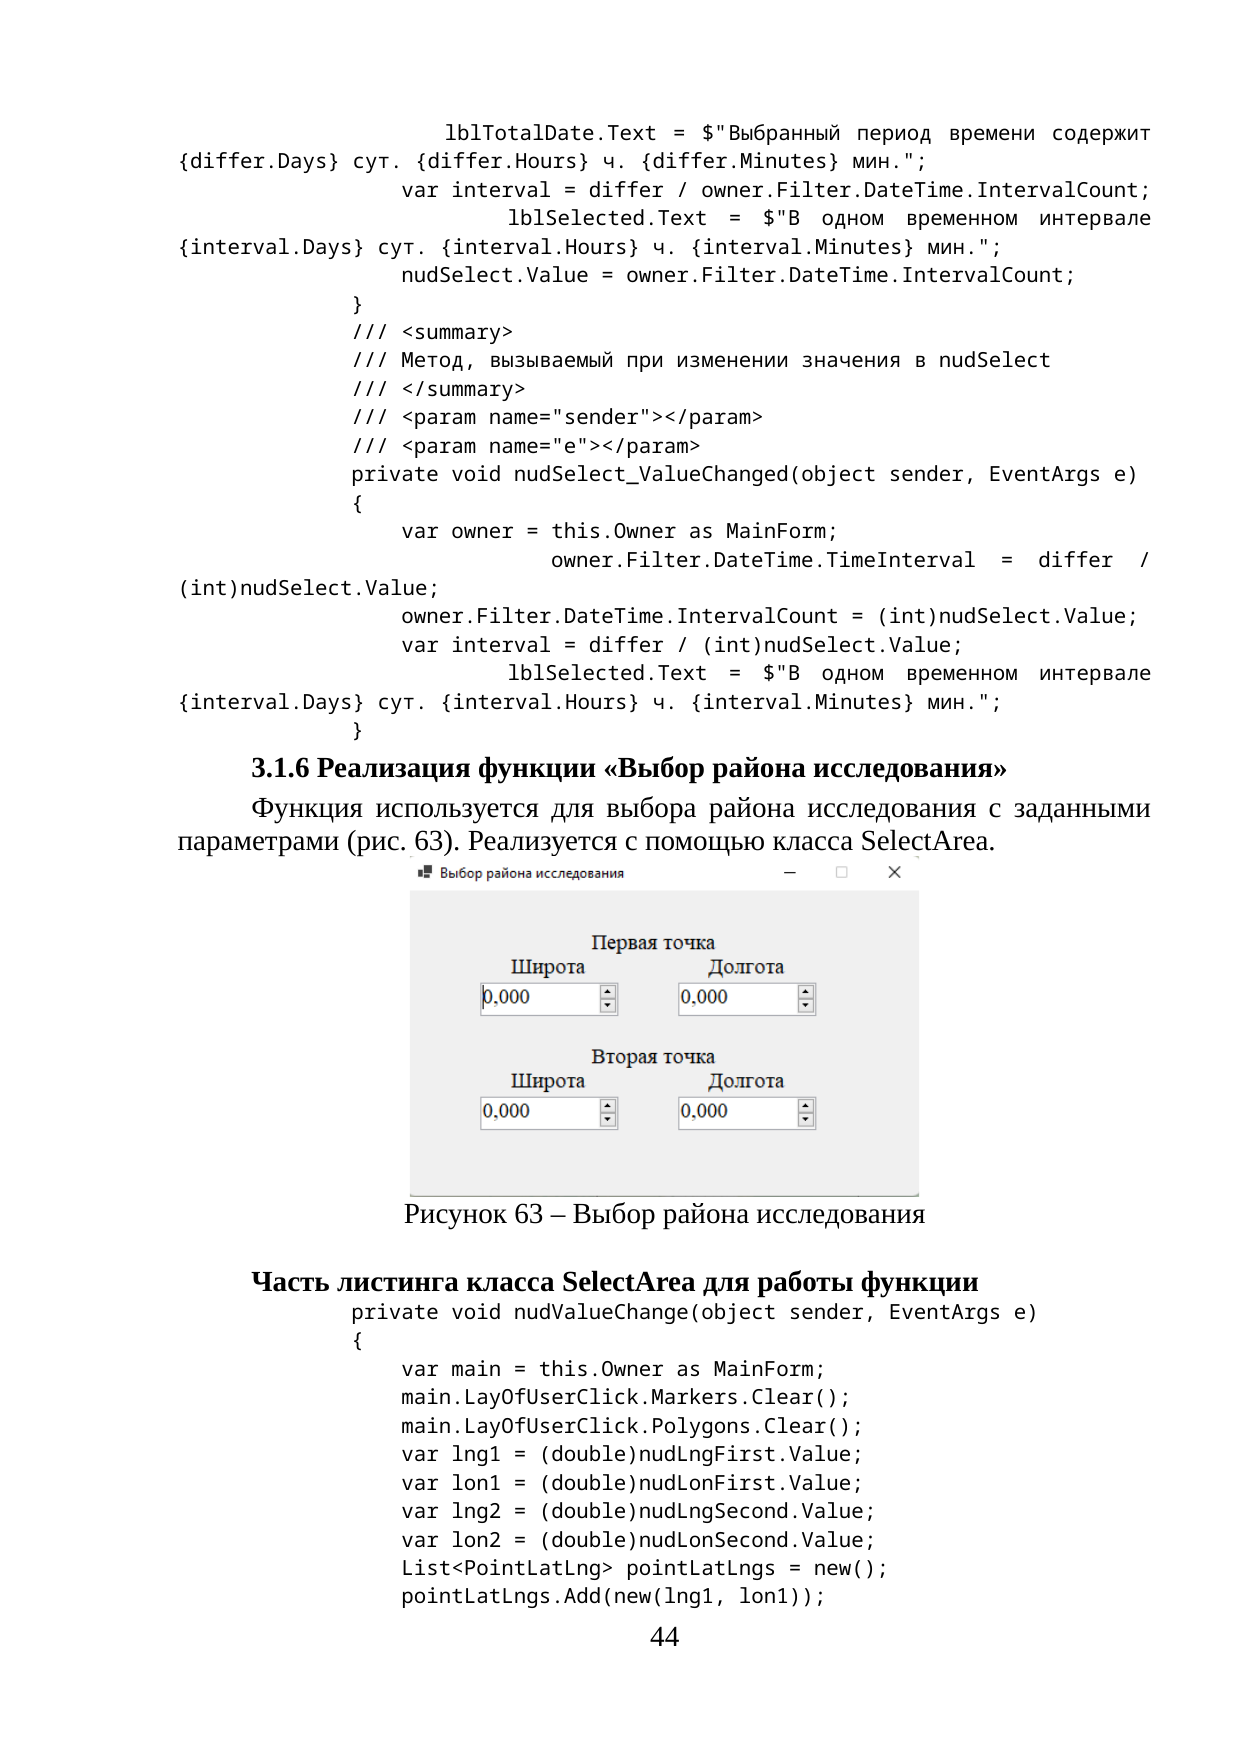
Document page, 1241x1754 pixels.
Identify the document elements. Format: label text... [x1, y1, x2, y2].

text /// <param name="e"></param> [177, 431, 1152, 459]
text lblSelected.Text = $"В одном временном интервале {interval.Days} сут. {interval.Hours} ч. {interval.Minutes} мин."; [177, 658, 1152, 715]
text Функция используется для выбора района исследования с заданными параметрами (рис. 63). Реализуется с помощью класса SelectArea. [177, 790, 1152, 857]
text lblSelected.Text = $"В одном временном интервале {interval.Days} сут. {interval.Hours} ч. {interval.Minutes} мин."; [177, 203, 1152, 260]
text /// <summary> [177, 317, 1152, 346]
text lblTotalDate.Text = $"Выбранный период времени содержит {differ.Days} сут. {differ.Hours} ч. {differ.Minutes} мин."; [177, 118, 1152, 175]
text Часть листинга класса SelectArea для работы функции [177, 1264, 1152, 1297]
text /// <param name="sender"></param> [177, 402, 1152, 431]
text { [177, 488, 1152, 516]
text pointLatLngs.Add(new(lng1, lon1)); [177, 1582, 1152, 1610]
text var main = this.Owner as MainForm; [177, 1354, 1152, 1382]
text /// Метод, вызываемый при изменении значения в nudSelect [177, 346, 1152, 374]
text List<PointLatLng> pointLatLngs = new(); [177, 1553, 1152, 1582]
text main.LayOfUserClick.Markers.Clear(); [177, 1382, 1152, 1411]
text nudSelect.Value = owner.Filter.DateTime.IntervalCount; [177, 260, 1152, 289]
text private void nudSelect_ValueChanged(object sender, EventArgs e) [177, 459, 1152, 488]
text private void nudValueChange(object sender, EventArgs e) [177, 1297, 1152, 1326]
text var lon1 = (double)nudLonFirst.Value; [177, 1468, 1152, 1496]
text } [177, 715, 1152, 744]
text Рисунок 63 – Выбор района исследования [177, 1197, 1152, 1230]
picture [409, 856, 920, 1197]
text var interval = differ / (int)nudSelect.Value; [177, 630, 1152, 658]
text var lng2 = (double)nudLngSecond.Value; [177, 1496, 1152, 1525]
text { [177, 1326, 1152, 1354]
text } [177, 289, 1152, 317]
text main.LayOfUserClick.Polygons.Clear(); [177, 1411, 1152, 1439]
text var interval = differ / owner.Filter.DateTime.IntervalCount; [177, 175, 1152, 203]
text owner.Filter.DateTime.TimeInterval = differ / (int)nudSelect.Value; [177, 545, 1152, 602]
text var lon2 = (double)nudLonSecond.Value; [177, 1525, 1152, 1553]
text 3.1.6 Реализация функции «Выбор района исследования» [177, 750, 1152, 783]
text owner.Filter.DateTime.IntervalCount = (int)nudSelect.Value; [177, 602, 1152, 630]
text var owner = this.Owner as MainForm; [177, 516, 1152, 545]
text var lng1 = (double)nudLngFirst.Value; [177, 1439, 1152, 1468]
text /// </summary> [177, 374, 1152, 402]
